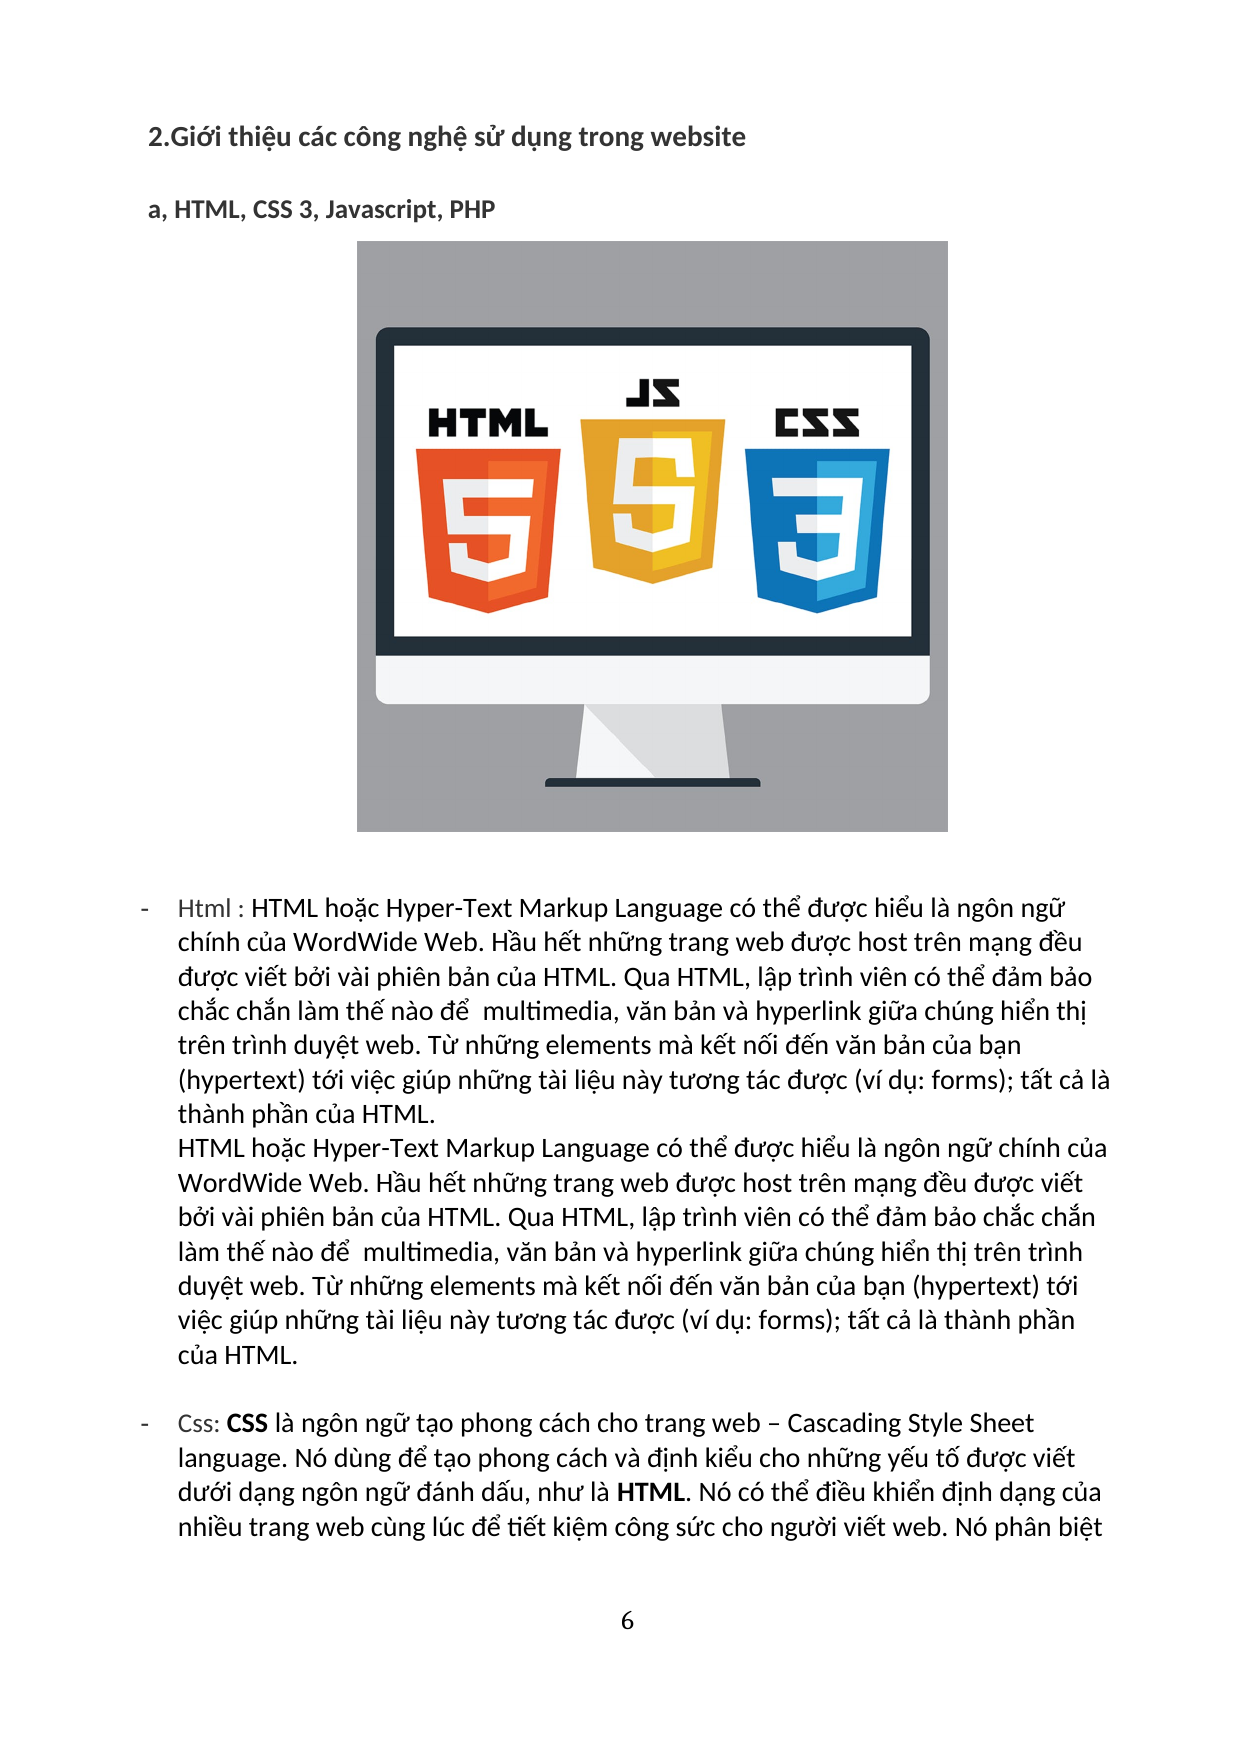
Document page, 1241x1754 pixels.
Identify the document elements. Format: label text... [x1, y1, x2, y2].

subtitle 2.Giới thiệu các công nghệ sử dụng trong website [148, 118, 1122, 154]
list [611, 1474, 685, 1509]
subtitle a, HTML, CSS 3, Javascript, PHP [148, 192, 1122, 225]
list Html : HTML hoặc Hyper-Text Markup Language có thể được hiểu là ngôn ngữ chính của WordWide Web. Hầu hết những trang web được host trên mạng đều được viết bởi vài phiên bản của HTML. Qua HTML, lập trình viên có thể đảm bảo chắc chắn làm thế nào để multimedia, văn bản và hyperlink giữa chúng hiển thị trên trình duyệt web. Từ những elements mà kết nối đến văn bản của bạn (hypertext) tới việc giúp những tài liệu này tương tác được (ví dụ: forms); tất cả là thành phần của HTML. [140, 890, 1122, 1131]
list HTML hoặc Hyper-Text Markup Language có thể được hiểu là ngôn ngữ chính của WordWide Web. Hầu hết những trang web được host trên mạng đều được viết bởi vài phiên bản của HTML. Qua HTML, lập trình viên có thể đảm bảo chắc chắn làm thế nào để multimedia, văn bản và hyperlink giữa chúng hiển thị trên trình duyệt web. Từ những elements mà kết nối đến văn bản của bạn (hypertext) tới việc giúp những tài liệu này tương tác được (ví dụ: forms); tất cả là thành phần của HTML. [178, 1131, 1122, 1371]
picture [357, 241, 948, 832]
